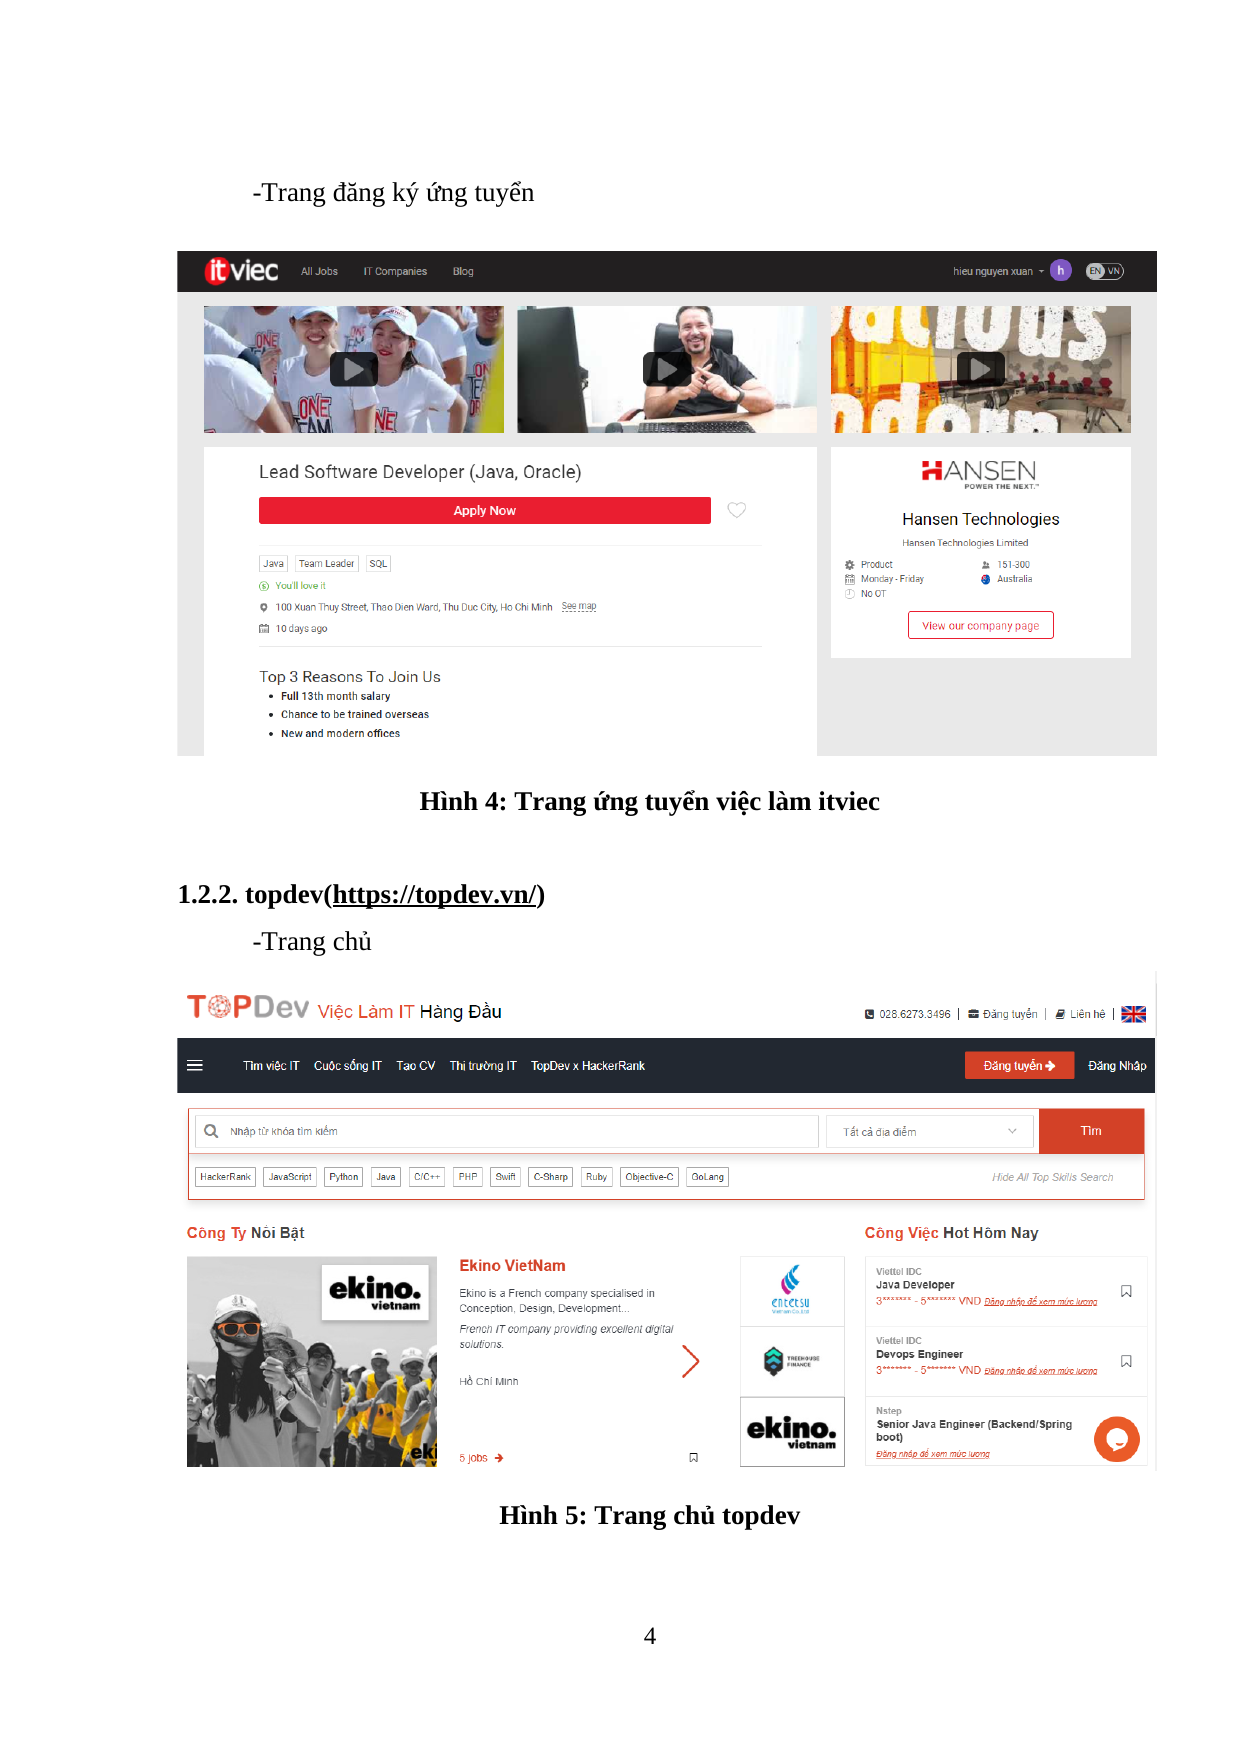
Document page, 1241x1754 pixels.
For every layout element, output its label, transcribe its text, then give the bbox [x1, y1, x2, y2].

picture [177, 251, 1157, 756]
text -Trang đăng ký ứng tuyển [177, 176, 1122, 208]
subtitle 1.2.2. topdev(https://topdev.vn/) [177, 878, 1122, 909]
text -Trang chủ [177, 924, 1122, 956]
picture [177, 971, 1157, 1471]
text Hình 4: Trang ứng tuyển việc làm itviec [177, 784, 1122, 816]
text Hình 5: Trang chủ topdev [177, 1499, 1122, 1530]
